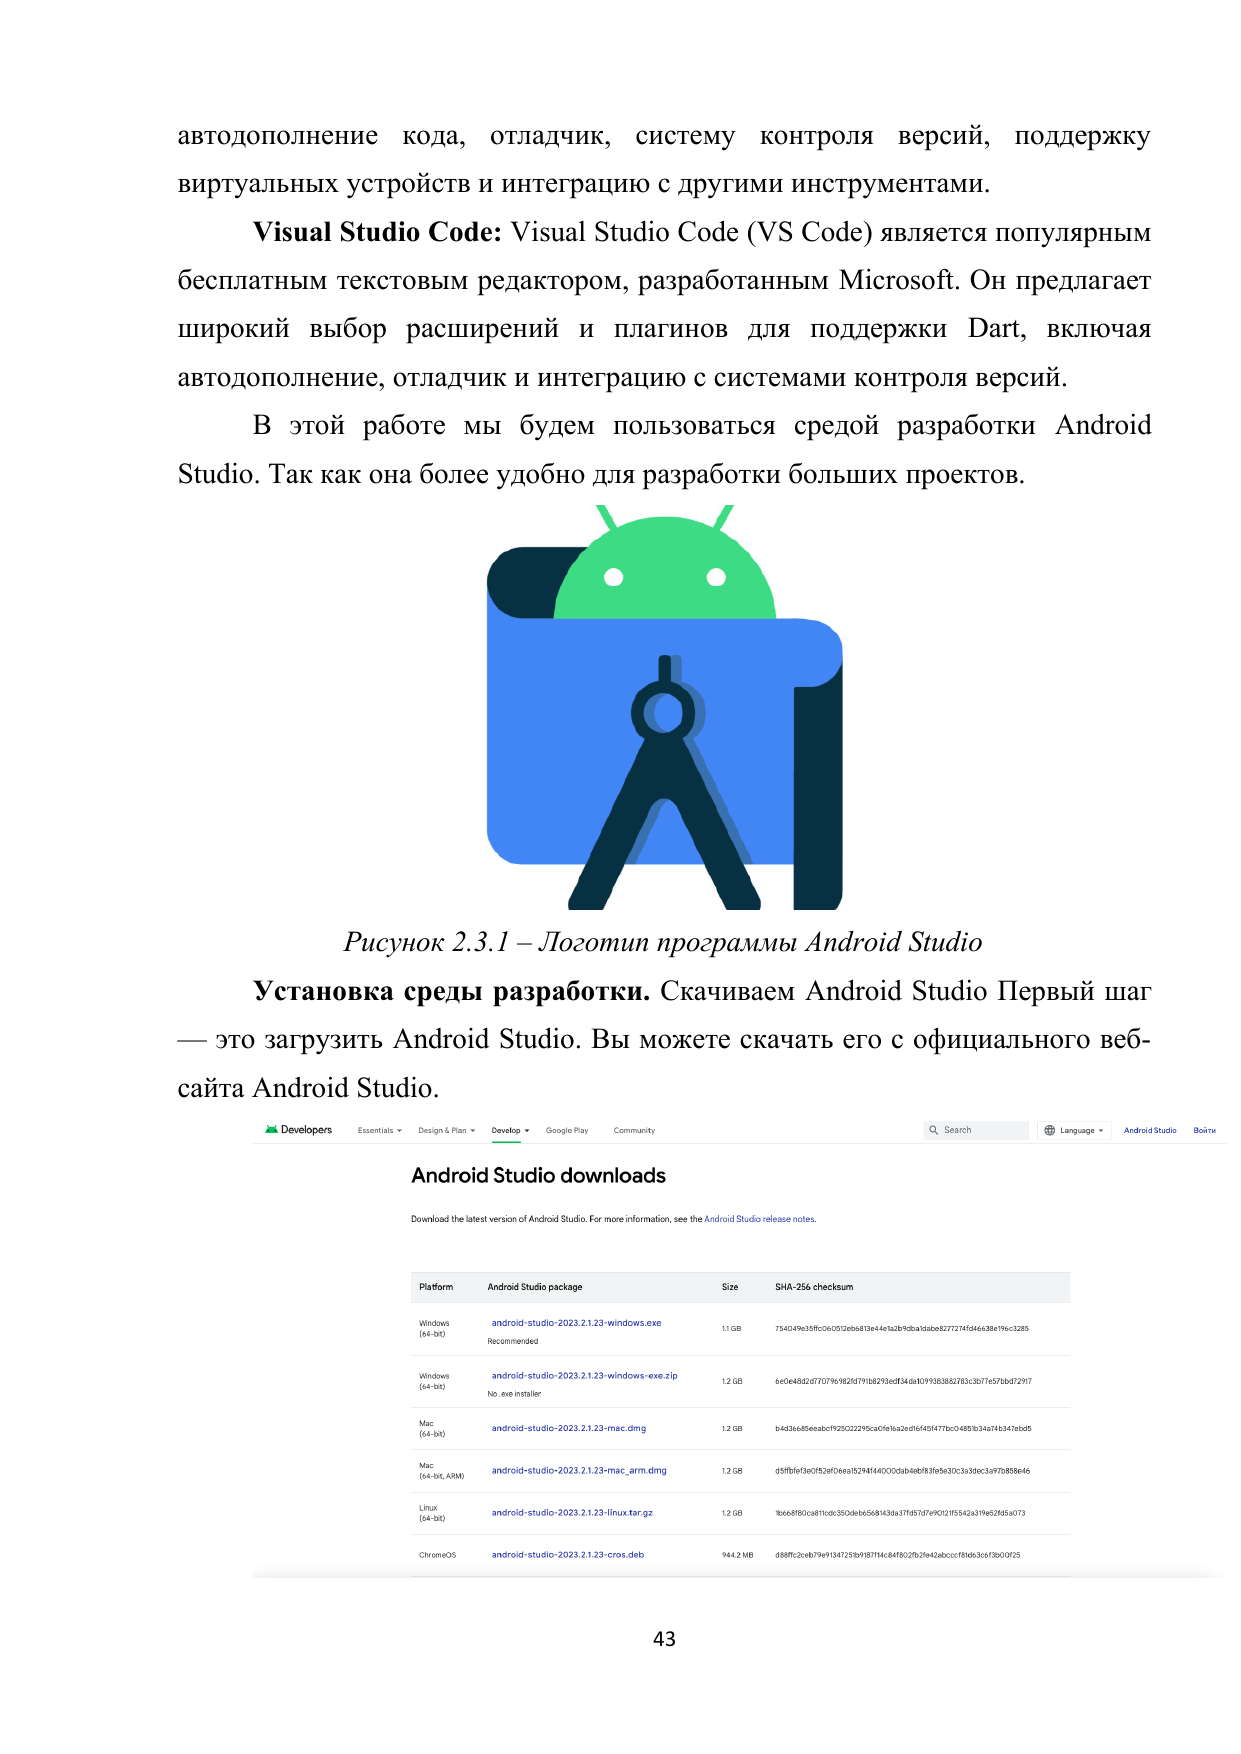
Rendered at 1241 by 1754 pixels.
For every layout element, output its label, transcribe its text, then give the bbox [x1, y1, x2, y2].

text Рисунок 2.3.1 – Логотип программы Android Studio [177, 926, 1152, 958]
picture [252, 1119, 1227, 1578]
text Установка среды разработки. Скачиваем Android Studio Первый шаг — это загрузить Android Studio. Вы можете скачать его с официального веб-сайта Android Studio. [177, 974, 1152, 1103]
picture [361, 505, 968, 910]
text В этой работе мы будем пользоваться средой разработки Android Studio. Так как она более удобно для разработки больших проектов. [177, 409, 1152, 489]
text Visual Studio Code: Visual Studio Code (VS Code) является популярным бесплатным текстовым редактором, разработанным Microsoft. Он предлагает широкий выбор расширений и плагинов для поддержки Dart, включая автодополнение, отладчик и интеграцию с системами контроля версий. [177, 215, 1152, 393]
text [177, 118, 1152, 199]
